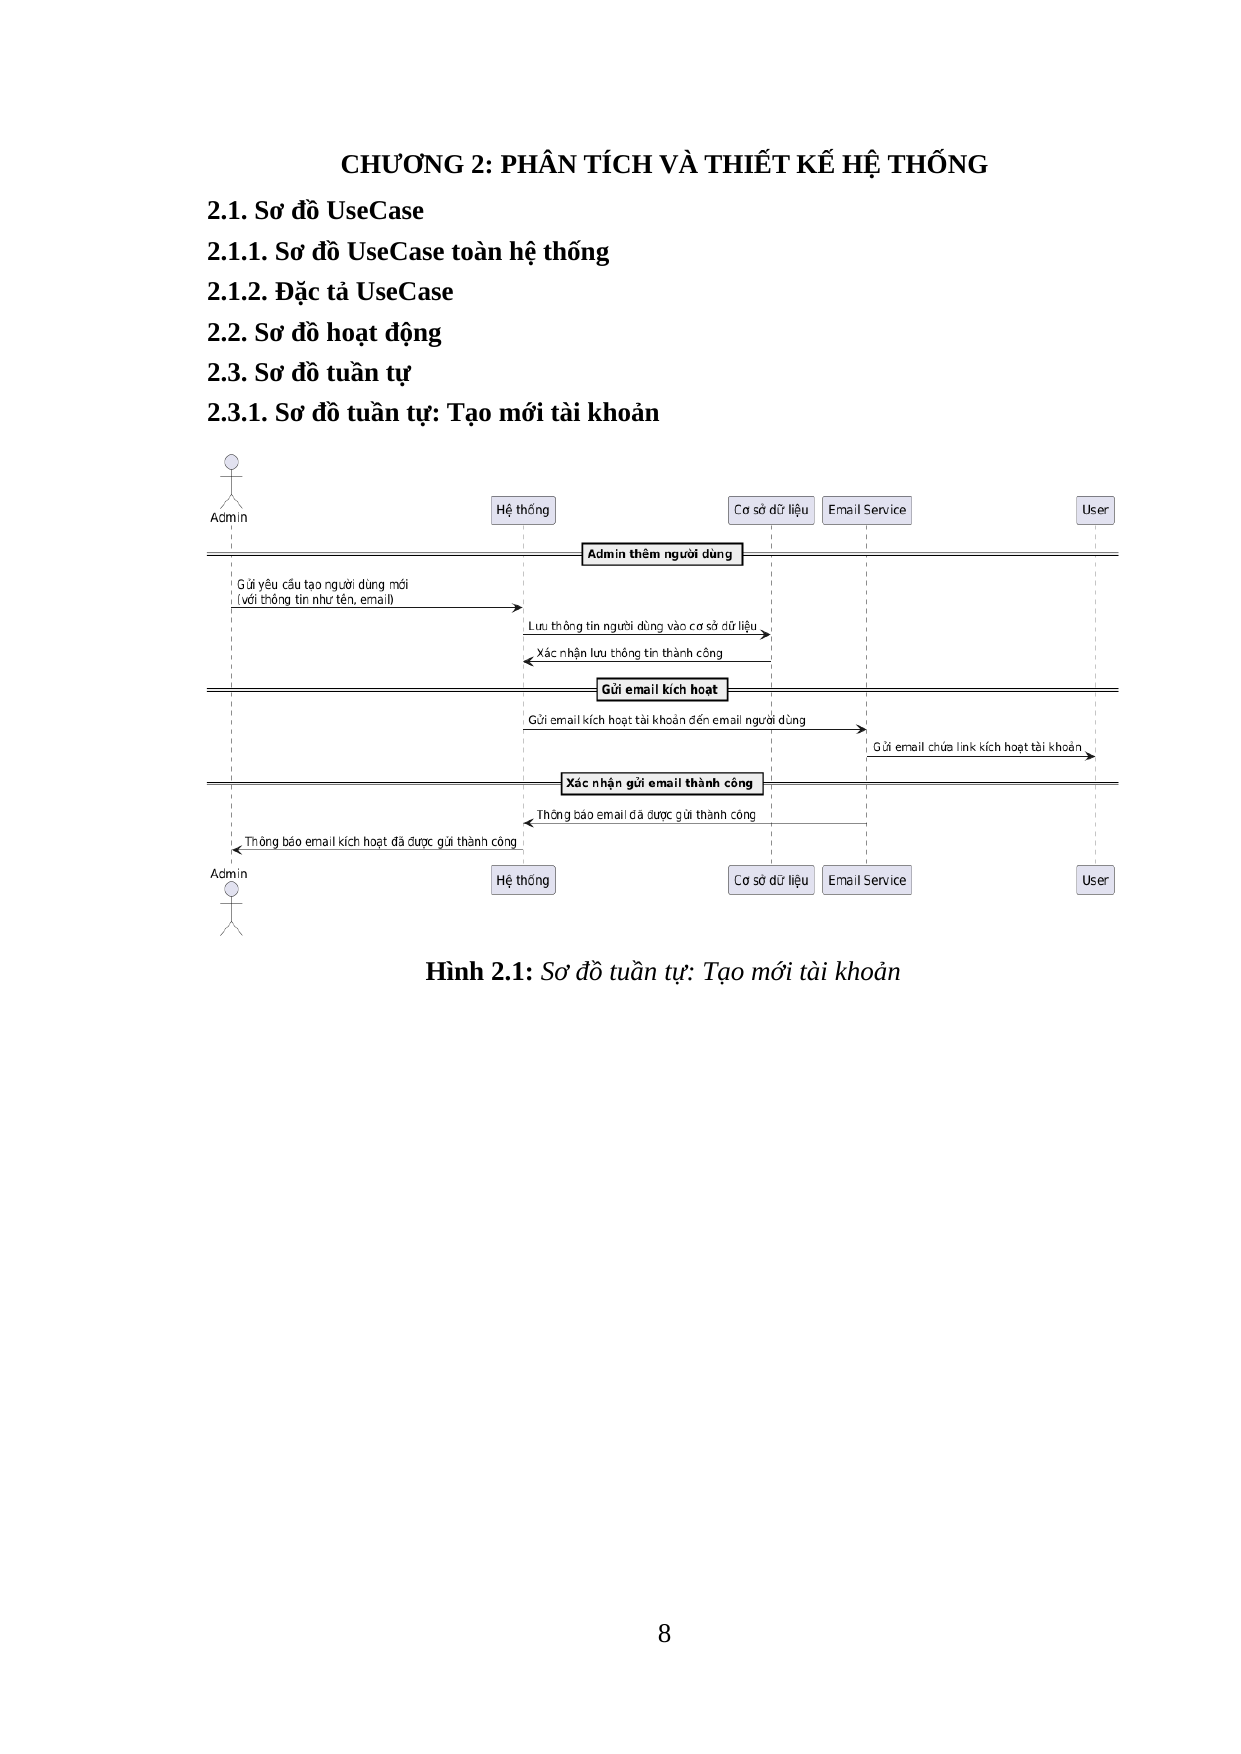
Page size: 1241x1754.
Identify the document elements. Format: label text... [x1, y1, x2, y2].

text Đặc tả UseCase [207, 275, 1122, 306]
text Sơ đồ tuần tự [207, 356, 1122, 387]
text Sơ đồ hoạt động [207, 316, 1122, 347]
title Sơ đồ tuần tự: Tạo mới tài khoản [207, 956, 1122, 987]
text Sơ đồ UseCase [207, 194, 1122, 226]
text PHÂN TÍCH VÀ THIẾT KẾ HỆ THỐNG [207, 148, 1122, 179]
text Sơ đồ tuần tự: Tạo mới tài khoản [207, 396, 1122, 428]
text Sơ đồ UseCase toàn hệ thống [207, 235, 1122, 266]
picture [206, 449, 1123, 940]
